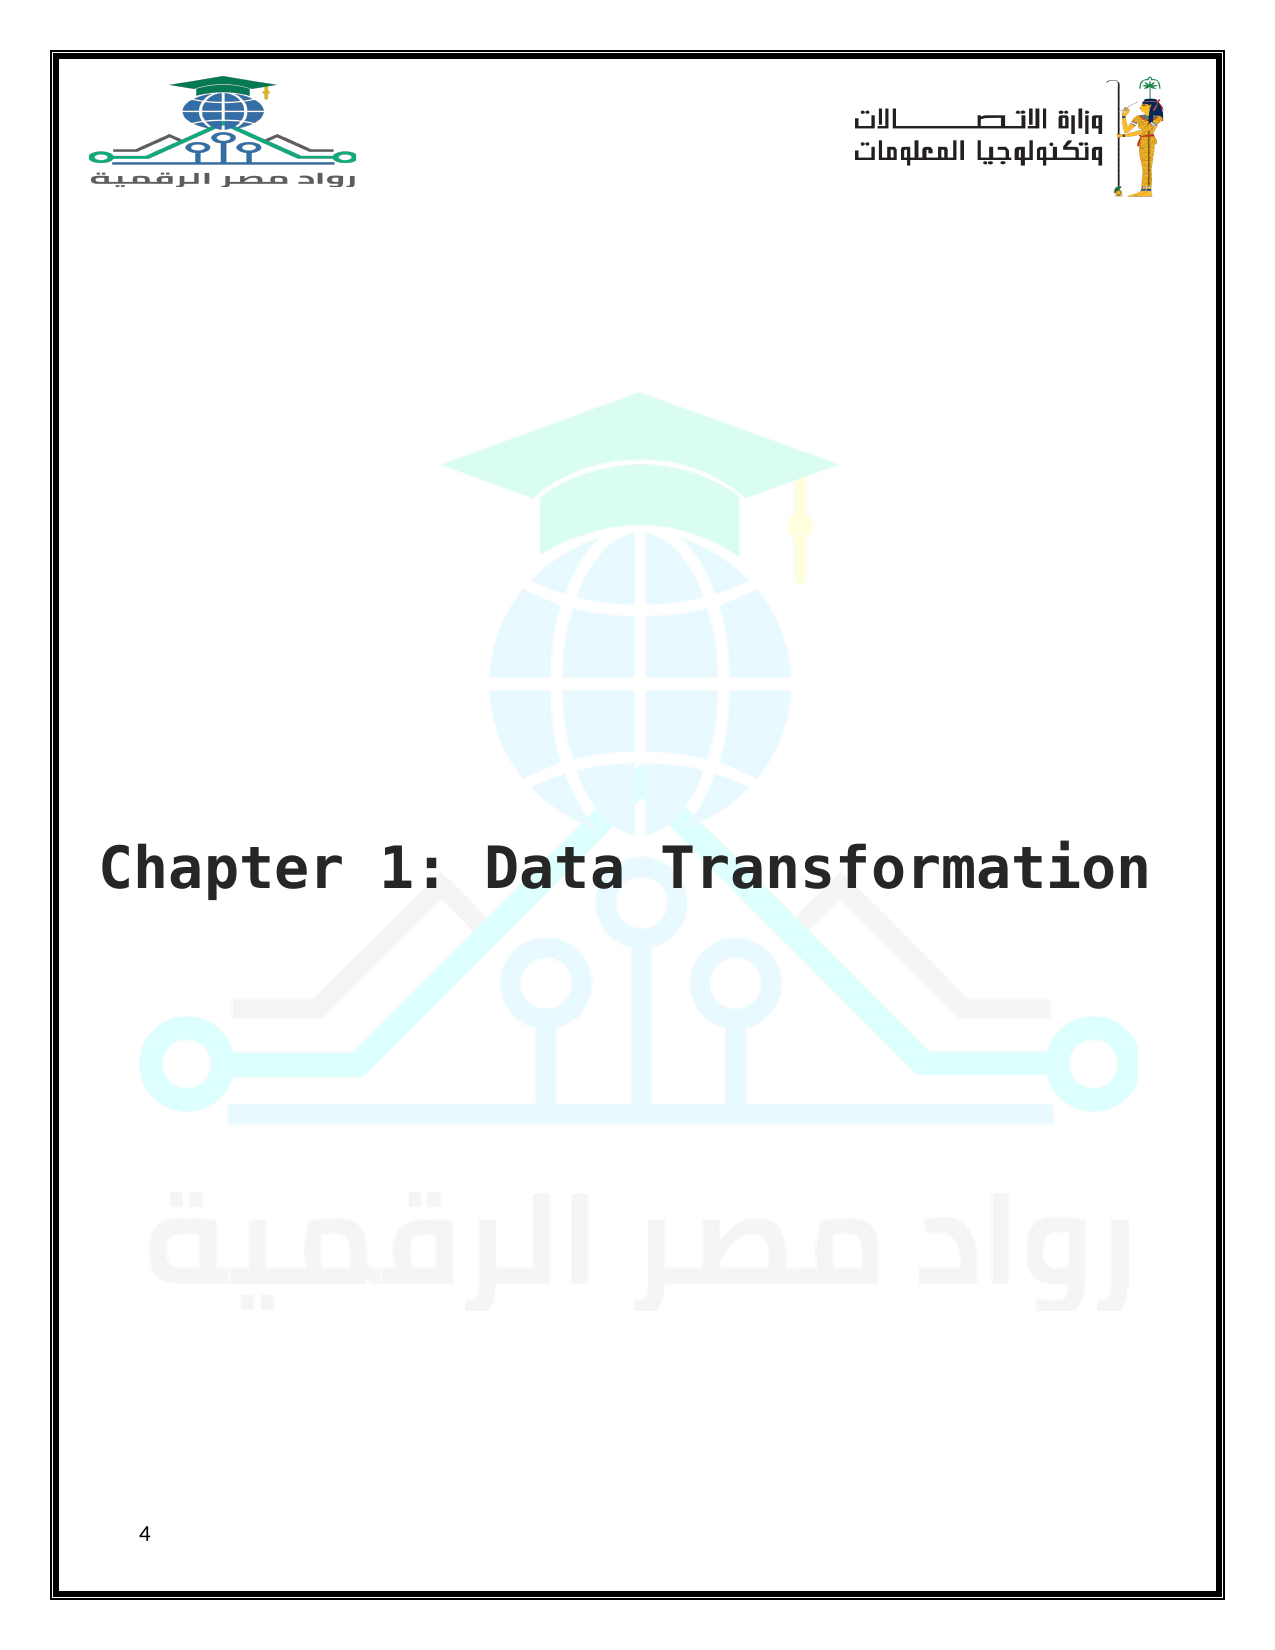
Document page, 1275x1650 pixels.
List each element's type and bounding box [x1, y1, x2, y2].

picture [855, 76, 1164, 197]
picture [88, 76, 357, 187]
